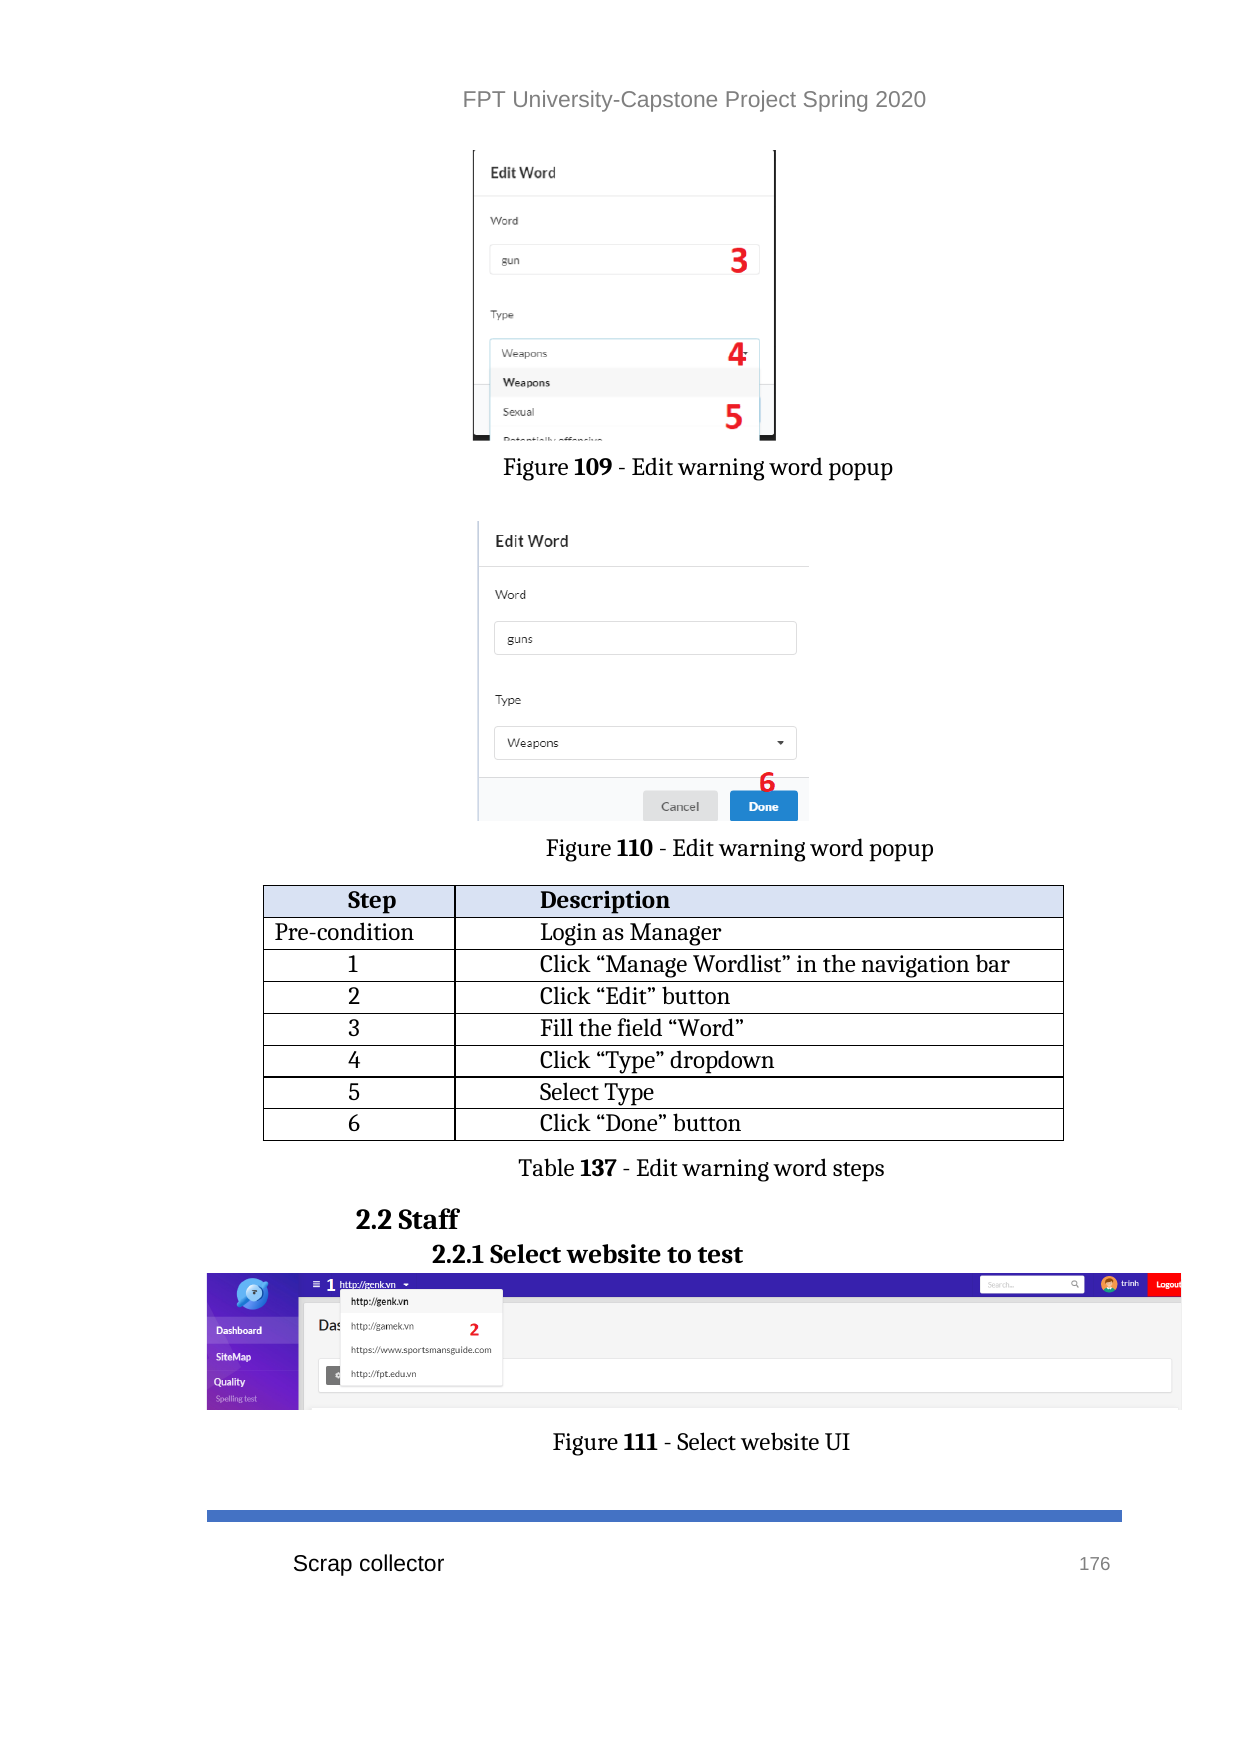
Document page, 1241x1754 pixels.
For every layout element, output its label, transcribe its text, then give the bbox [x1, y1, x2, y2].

picture [477, 521, 813, 821]
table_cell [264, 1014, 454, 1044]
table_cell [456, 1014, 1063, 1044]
picture [472, 150, 777, 440]
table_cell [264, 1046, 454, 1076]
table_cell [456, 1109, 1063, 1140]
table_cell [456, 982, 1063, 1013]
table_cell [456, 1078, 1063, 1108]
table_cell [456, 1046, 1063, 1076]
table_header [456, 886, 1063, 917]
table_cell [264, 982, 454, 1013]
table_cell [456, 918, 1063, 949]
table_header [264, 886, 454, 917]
list 2.2 Staff [282, 1203, 1122, 1237]
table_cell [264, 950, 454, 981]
picture [206, 1273, 1182, 1410]
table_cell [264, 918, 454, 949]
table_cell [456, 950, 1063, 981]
list 2.2.1 Select website to test [282, 1239, 1122, 1271]
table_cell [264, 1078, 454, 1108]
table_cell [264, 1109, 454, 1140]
